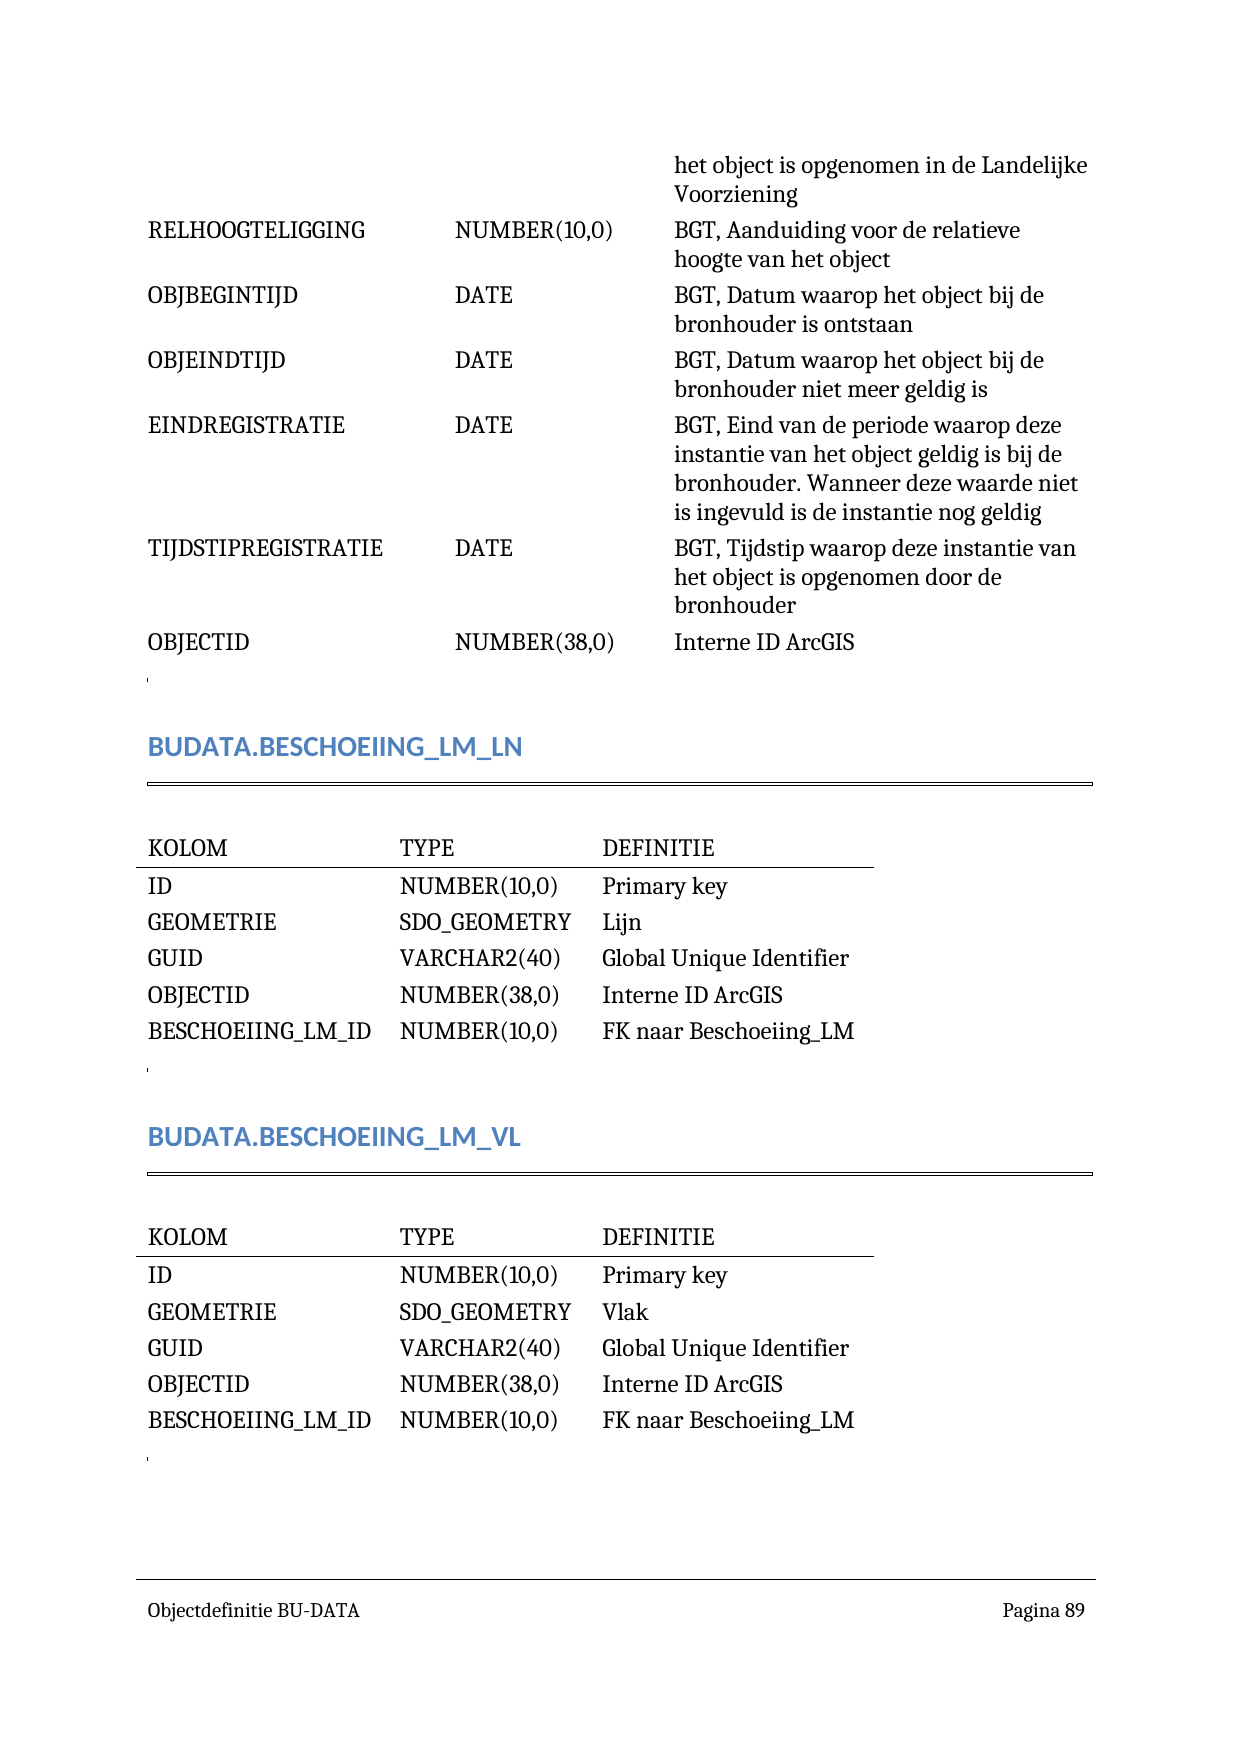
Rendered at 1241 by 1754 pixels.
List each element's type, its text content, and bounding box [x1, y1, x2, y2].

subtitle BUDATA.BESCHOEIING_LM_LN [148, 728, 1093, 764]
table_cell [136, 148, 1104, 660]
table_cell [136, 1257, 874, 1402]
subtitle BUDATA.BESCHOEIING_LM_VL [148, 1118, 1093, 1153]
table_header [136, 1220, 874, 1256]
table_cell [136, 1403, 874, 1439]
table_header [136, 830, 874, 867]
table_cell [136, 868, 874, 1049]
